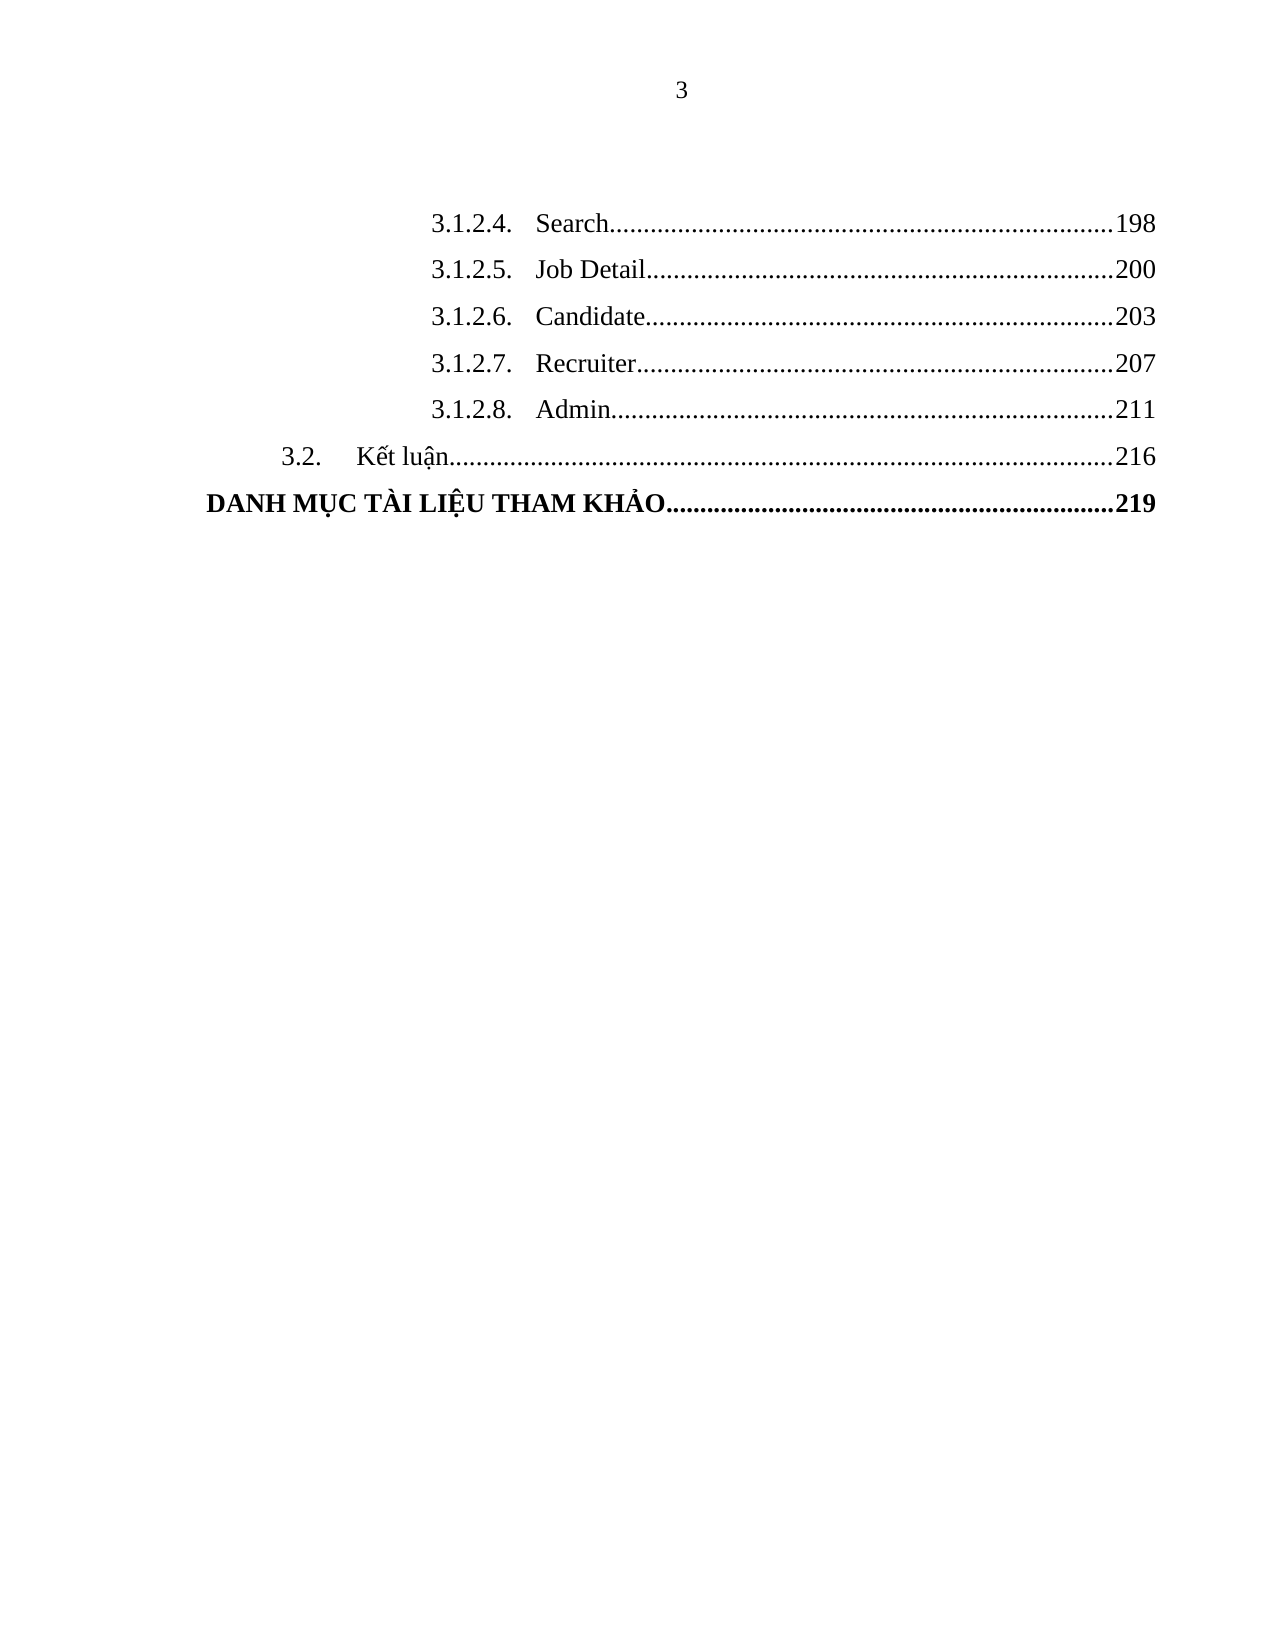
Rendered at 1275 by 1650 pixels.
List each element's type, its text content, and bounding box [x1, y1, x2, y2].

text 3.2. Kết luận 216 [281, 440, 1157, 471]
text 3.1.2.4. Search 198 [431, 207, 1157, 238]
text 3.1.2.5. Job Detail 200 [431, 253, 1157, 284]
text 3.1.2.8. Admin 211 [431, 393, 1157, 424]
text DANH MỤC TÀI LIỆU THAM KHẢO 219 [206, 487, 1157, 518]
text 3.1.2.7. Recruiter 207 [431, 347, 1157, 378]
text 3.1.2.6. Candidate 203 [431, 300, 1157, 331]
